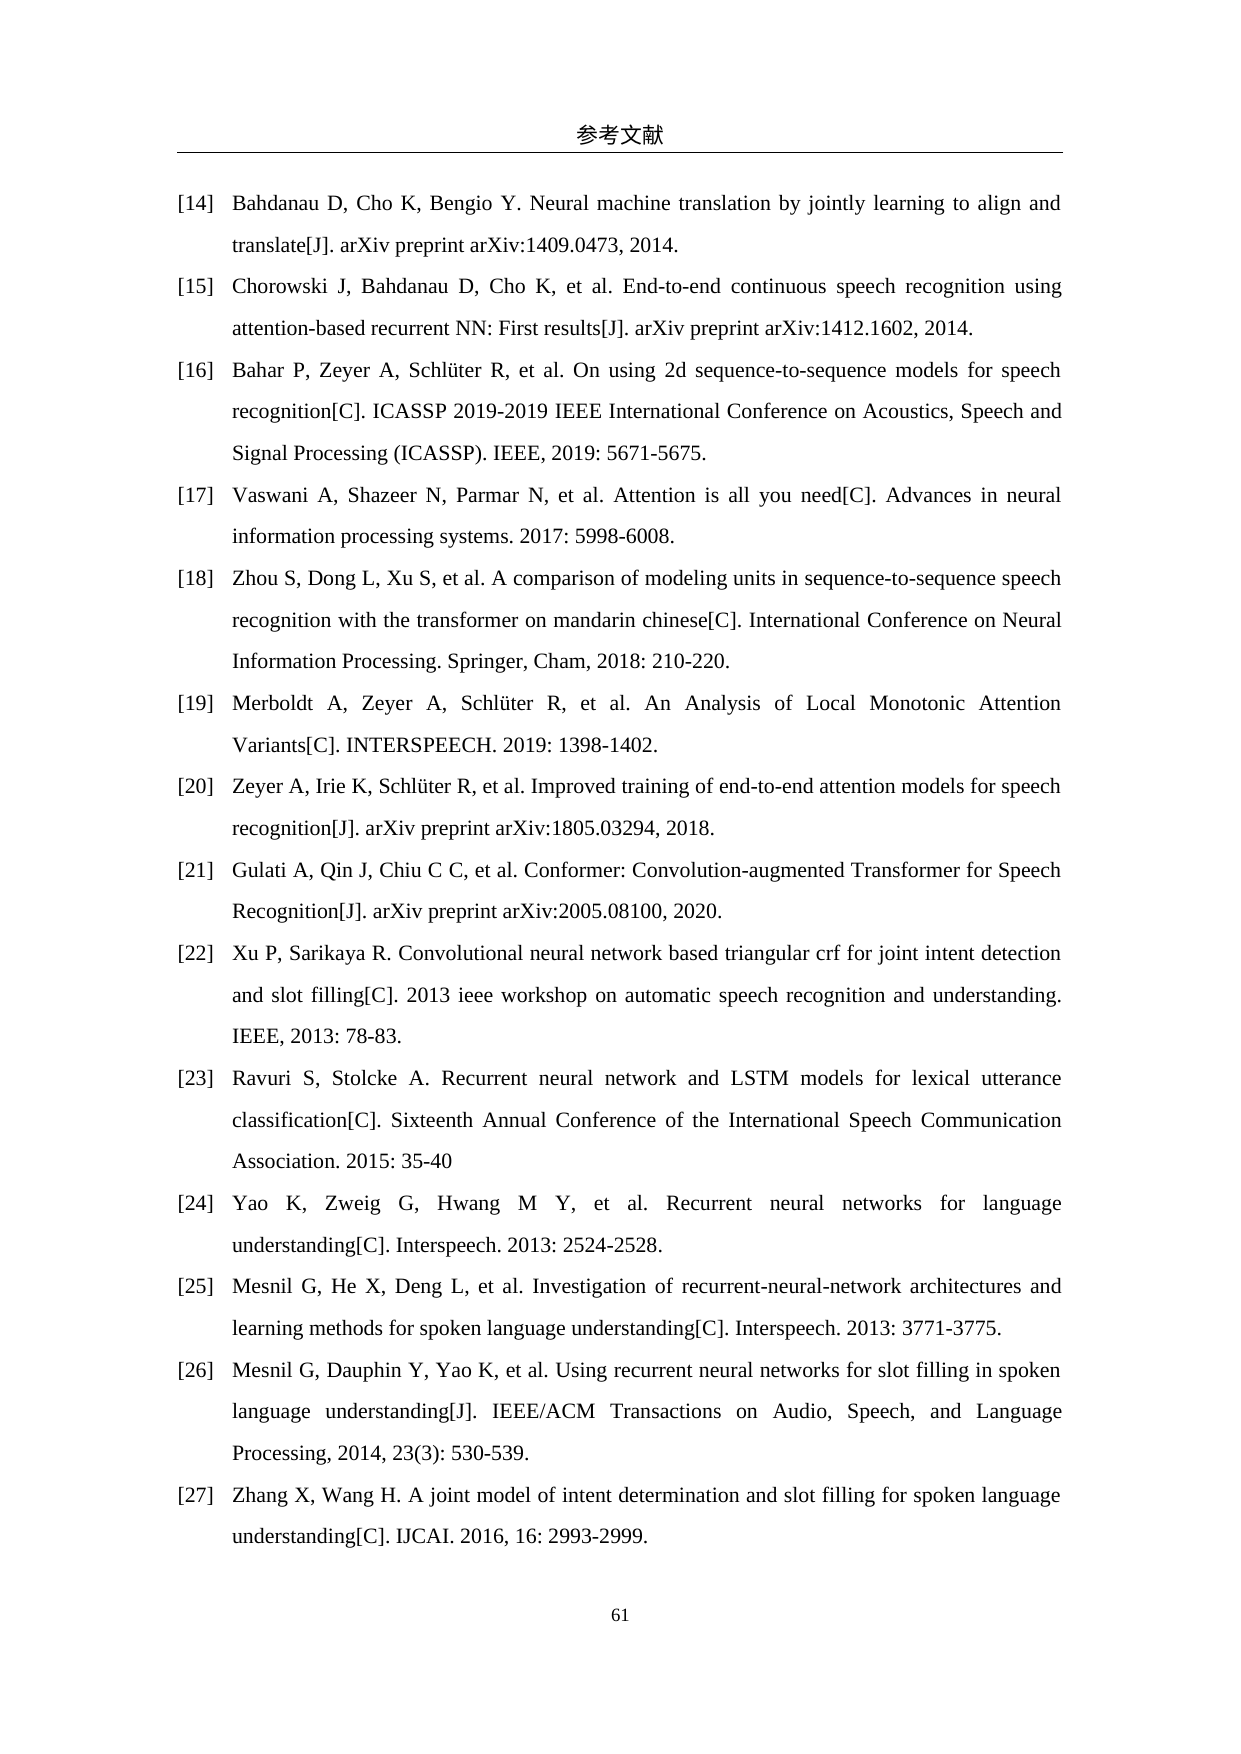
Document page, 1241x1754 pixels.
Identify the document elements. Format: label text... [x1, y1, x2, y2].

list Ravuri S, Stolcke A. Recurrent neural network and LSTM models for lexical utterance classification[C]. Sixteenth Annual Conference of the International Speech Communication Association. 2015: 35-40 [177, 1052, 1063, 1177]
list Vaswani A, Shazeer N, Parmar N, et al. Attention is all you need[C]. Advances in neural information processing systems. 2017: 5998-6008. [177, 469, 1063, 552]
list Bahar P, Zeyer A, Schlüter R, et al. On using 2d sequence-to-sequence models for speech recognition[C]. ICASSP 2019-2019 IEEE International Conference on Acoustics, Speech and Signal Processing (ICASSP). IEEE, 2019: 5671-5675. [177, 344, 1063, 469]
list Bahdanau D, Cho K, Bengio Y. Neural machine translation by jointly learning to align and translate[J]. arXiv preprint arXiv:1409.0473, 2014. [177, 177, 1063, 261]
list Mesnil G, He X, Deng L, et al. Investigation of recurrent-neural-network architectures and learning methods for spoken language understanding[C]. Interspeech. 2013: 3771-3775. [177, 1261, 1063, 1344]
list Yao K, Zweig G, Hwang M Y, et al. Recurrent neural networks for language understanding[C]. Interspeech. 2013: 2524-2528. [177, 1177, 1063, 1261]
list Merboldt A, Zeyer A, Schlüter R, et al. An Analysis of Local Monotonic Attention Variants[C]. INTERSPEECH. 2019: 1398-1402. [177, 677, 1063, 761]
list Zhang X, Wang H. A joint model of intent determination and slot filling for spoken language understanding[C]. IJCAI. 2016, 16: 2993-2999. [177, 1469, 1063, 1552]
list Zeyer A, Irie K, Schlüter R, et al. Improved training of end-to-end attention models for speech recognition[J]. arXiv preprint arXiv:1805.03294, 2018. [177, 761, 1063, 844]
list Chorowski J, Bahdanau D, Cho K, et al. End-to-end continuous speech recognition using attention-based recurrent NN: First results[J]. arXiv preprint arXiv:1412.1602, 2014. [177, 261, 1063, 344]
list Zhou S, Dong L, Xu S, et al. A comparison of modeling units in sequence-to-sequence speech recognition with the transformer on mandarin chinese[C]. International Conference on Neural Information Processing. Springer, Cham, 2018: 210-220. [177, 552, 1063, 677]
list Mesnil G, Dauphin Y, Yao K, et al. Using recurrent neural networks for slot filling in spoken language understanding[J]. IEEE/ACM Transactions on Audio, Speech, and Language Processing, 2014, 23(3): 530-539. [177, 1344, 1063, 1469]
list Xu P, Sarikaya R. Convolutional neural network based triangular crf for joint intent detection and slot filling[C]. 2013 ieee workshop on automatic speech recognition and understanding. IEEE, 2013: 78-83. [177, 927, 1063, 1052]
list Gulati A, Qin J, Chiu C C, et al. Conformer: Convolution-augmented Transformer for Speech Recognition[J]. arXiv preprint arXiv:2005.08100, 2020. [177, 844, 1063, 927]
